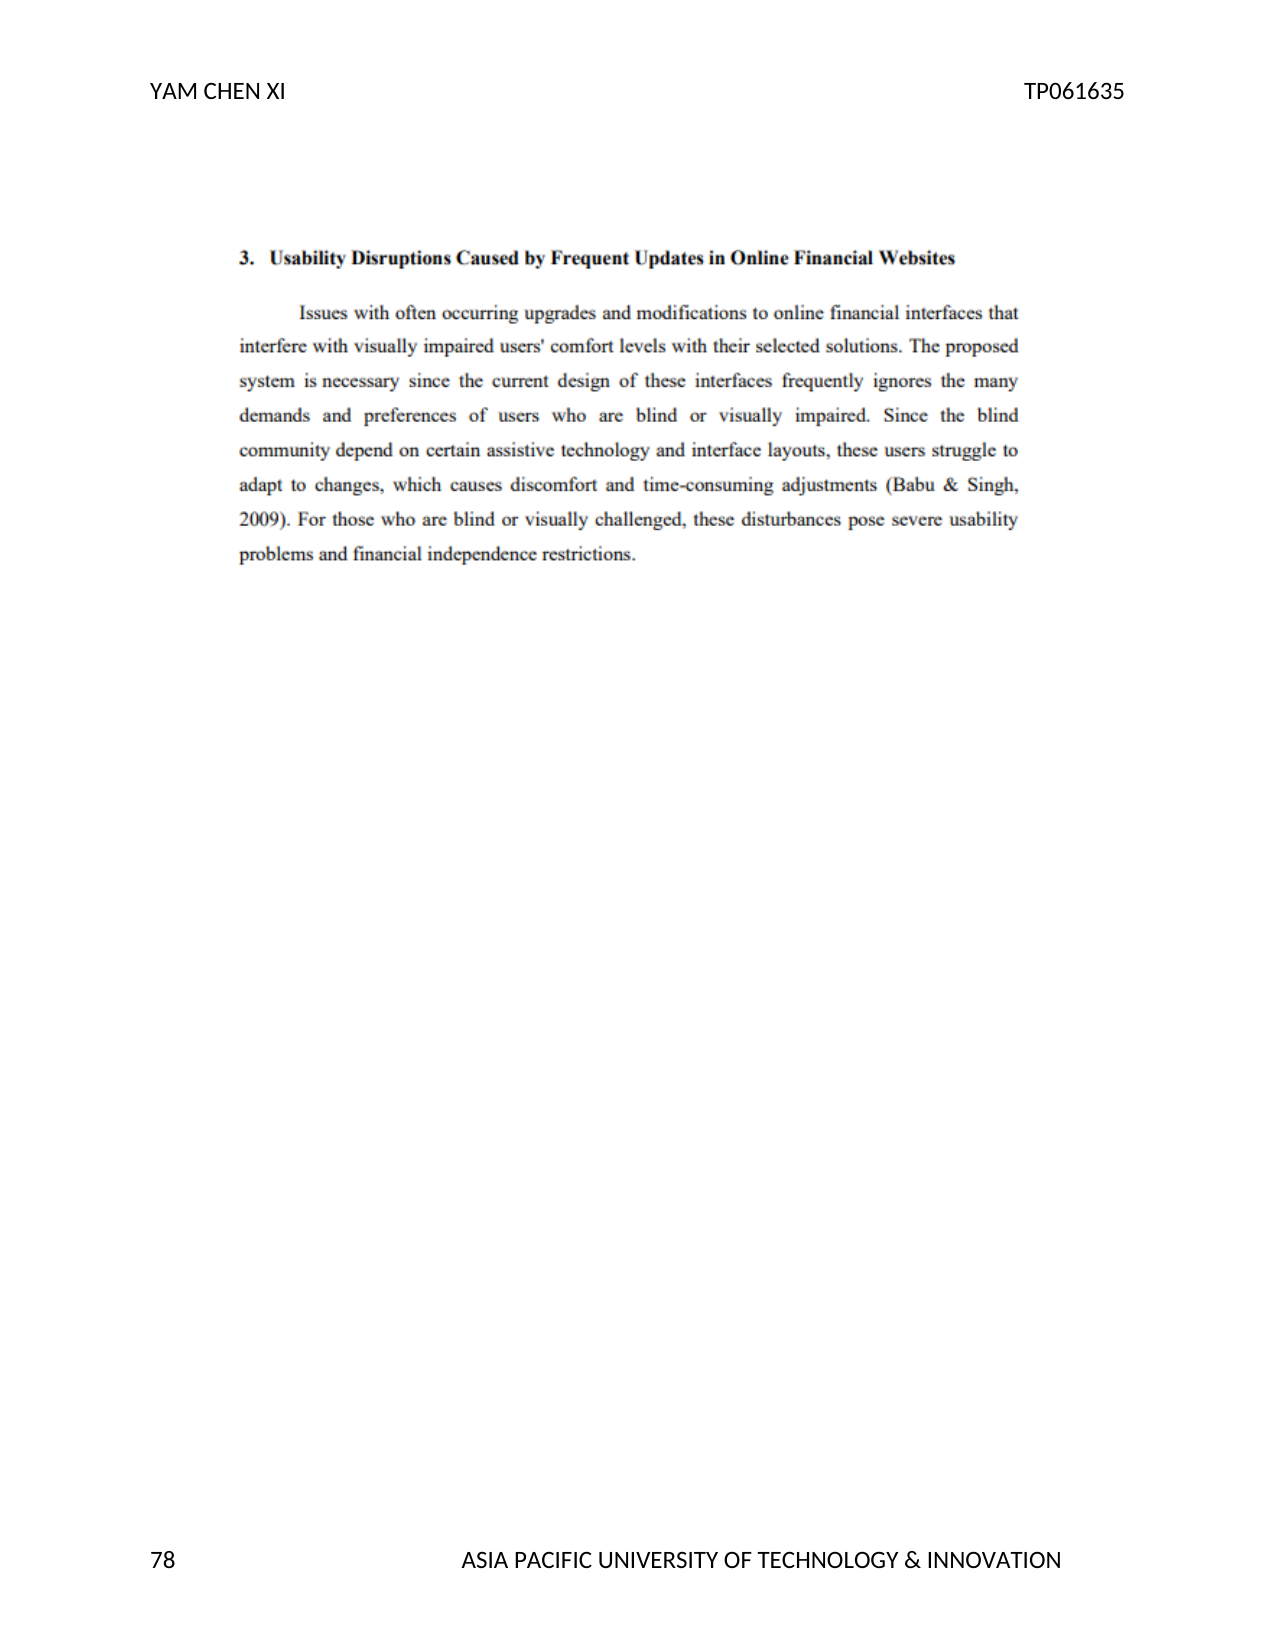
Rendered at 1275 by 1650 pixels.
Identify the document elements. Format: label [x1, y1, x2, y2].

picture [150, 150, 1119, 1290]
